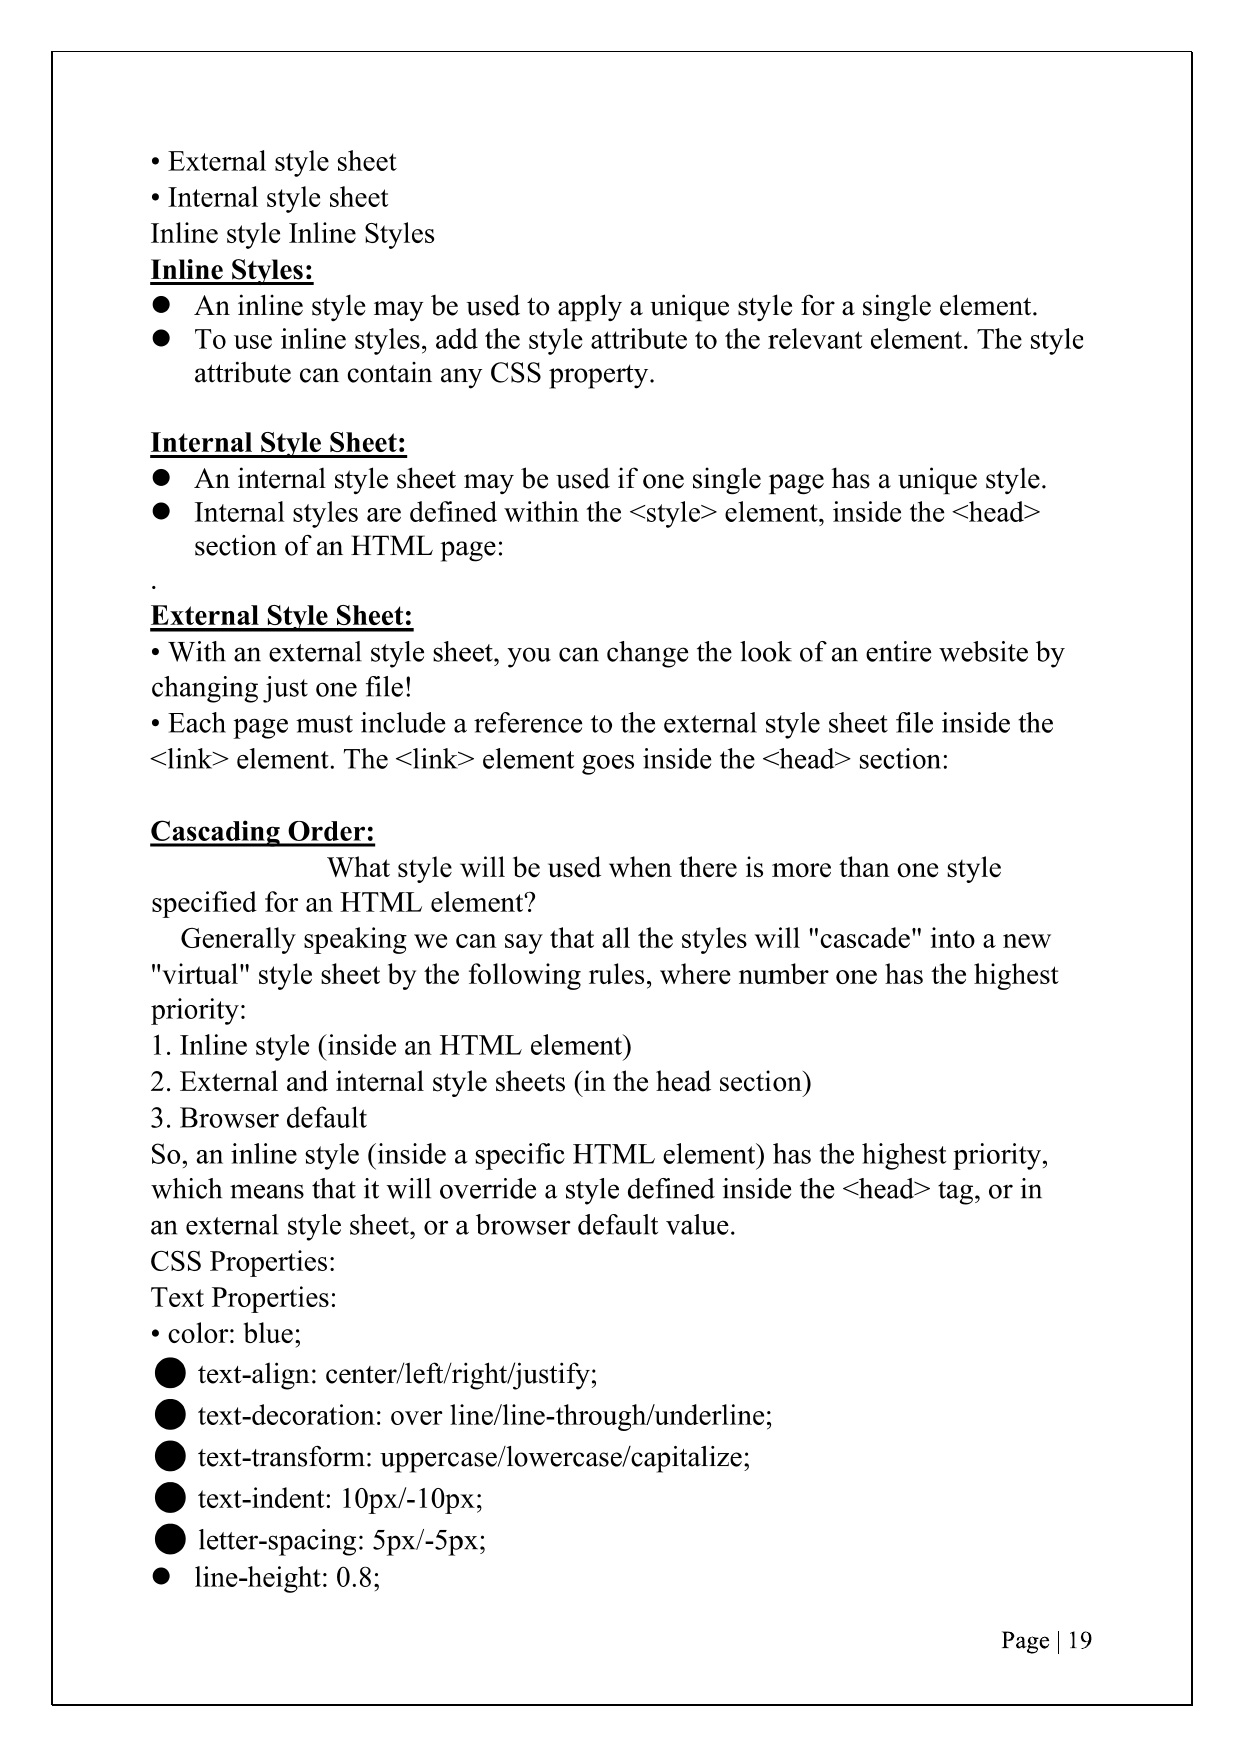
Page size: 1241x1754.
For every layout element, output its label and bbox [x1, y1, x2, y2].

picture [149, 150, 1084, 1593]
